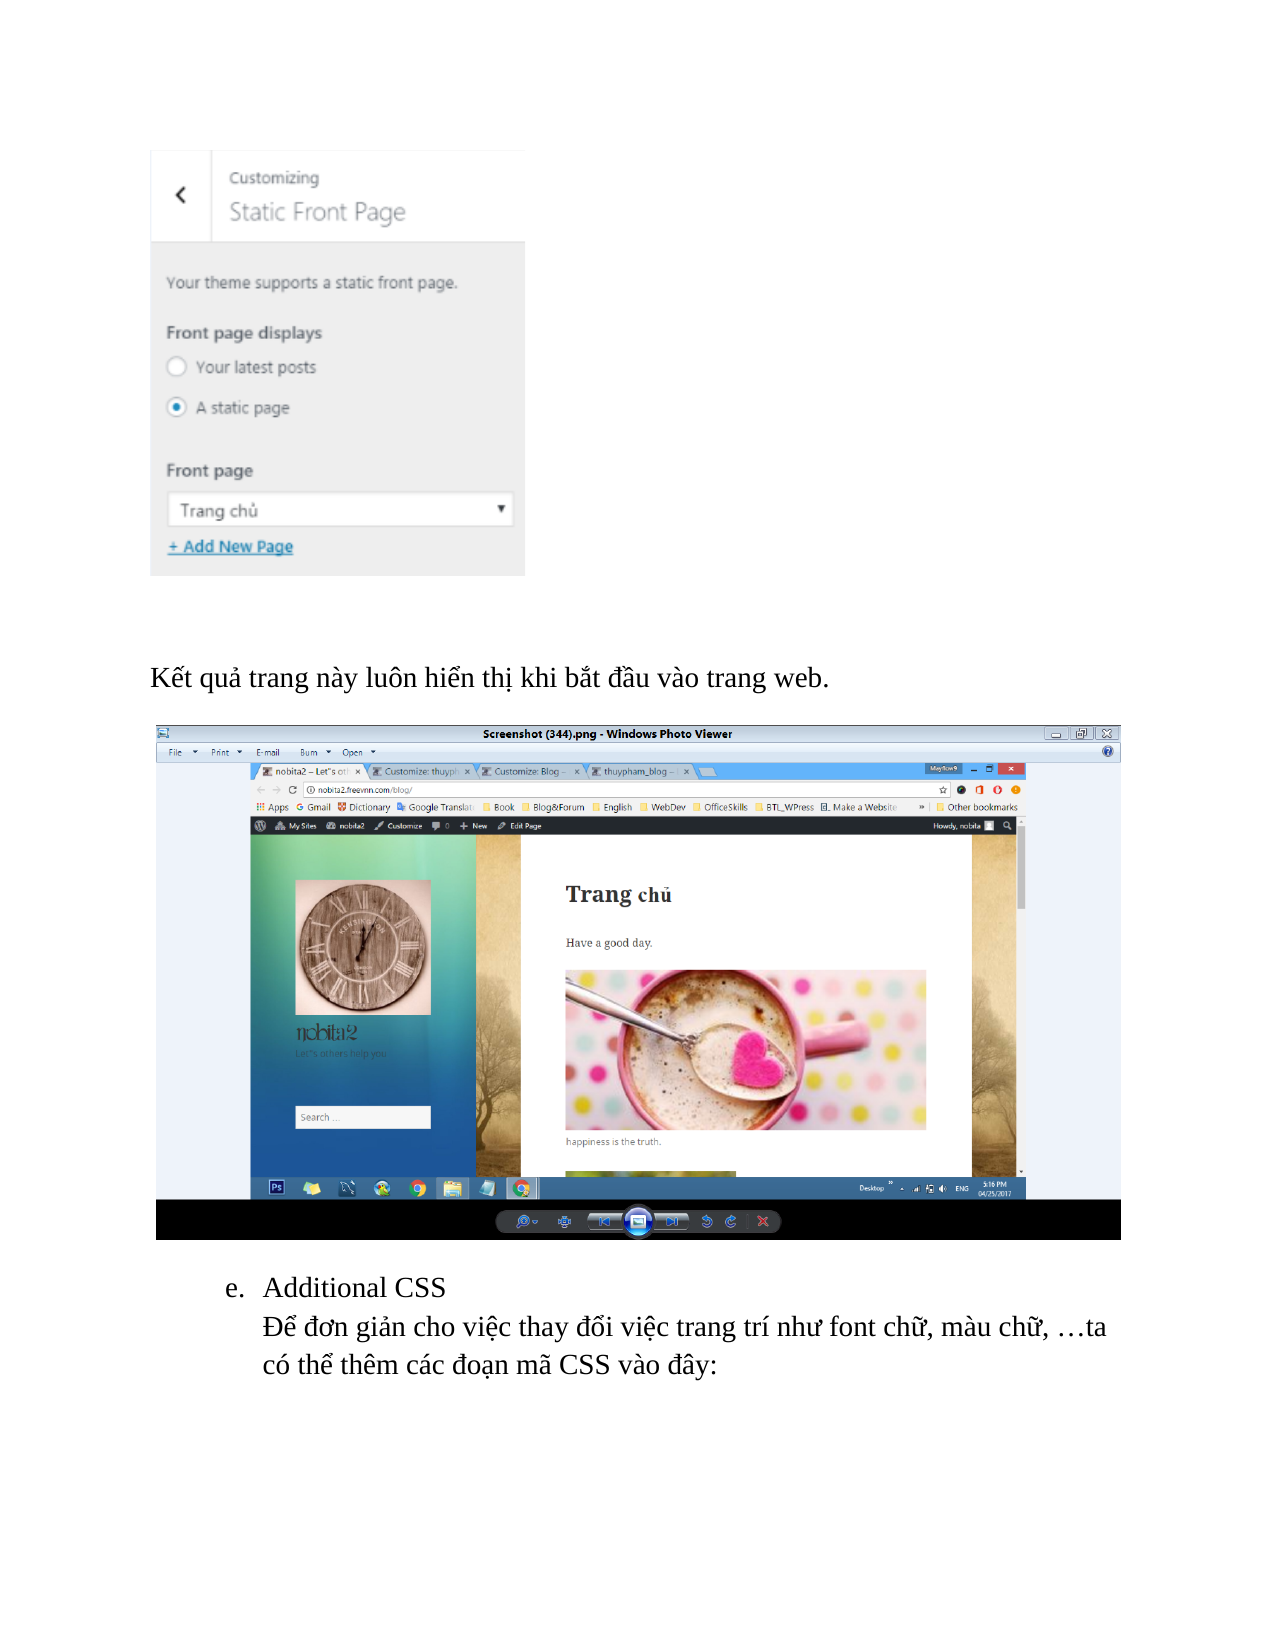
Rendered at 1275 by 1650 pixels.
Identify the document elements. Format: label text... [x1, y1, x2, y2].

text Kết quả trang này luôn hiển thị khi bắt đầu vào trang web. [150, 660, 1125, 694]
list Để đơn giản cho việc thay đổi việc trang trí như font chữ, màu chữ, …ta có thể thêm các đoạn mã CSS vào đây: [262, 1309, 1125, 1381]
list Additional CSS [225, 1270, 1125, 1304]
